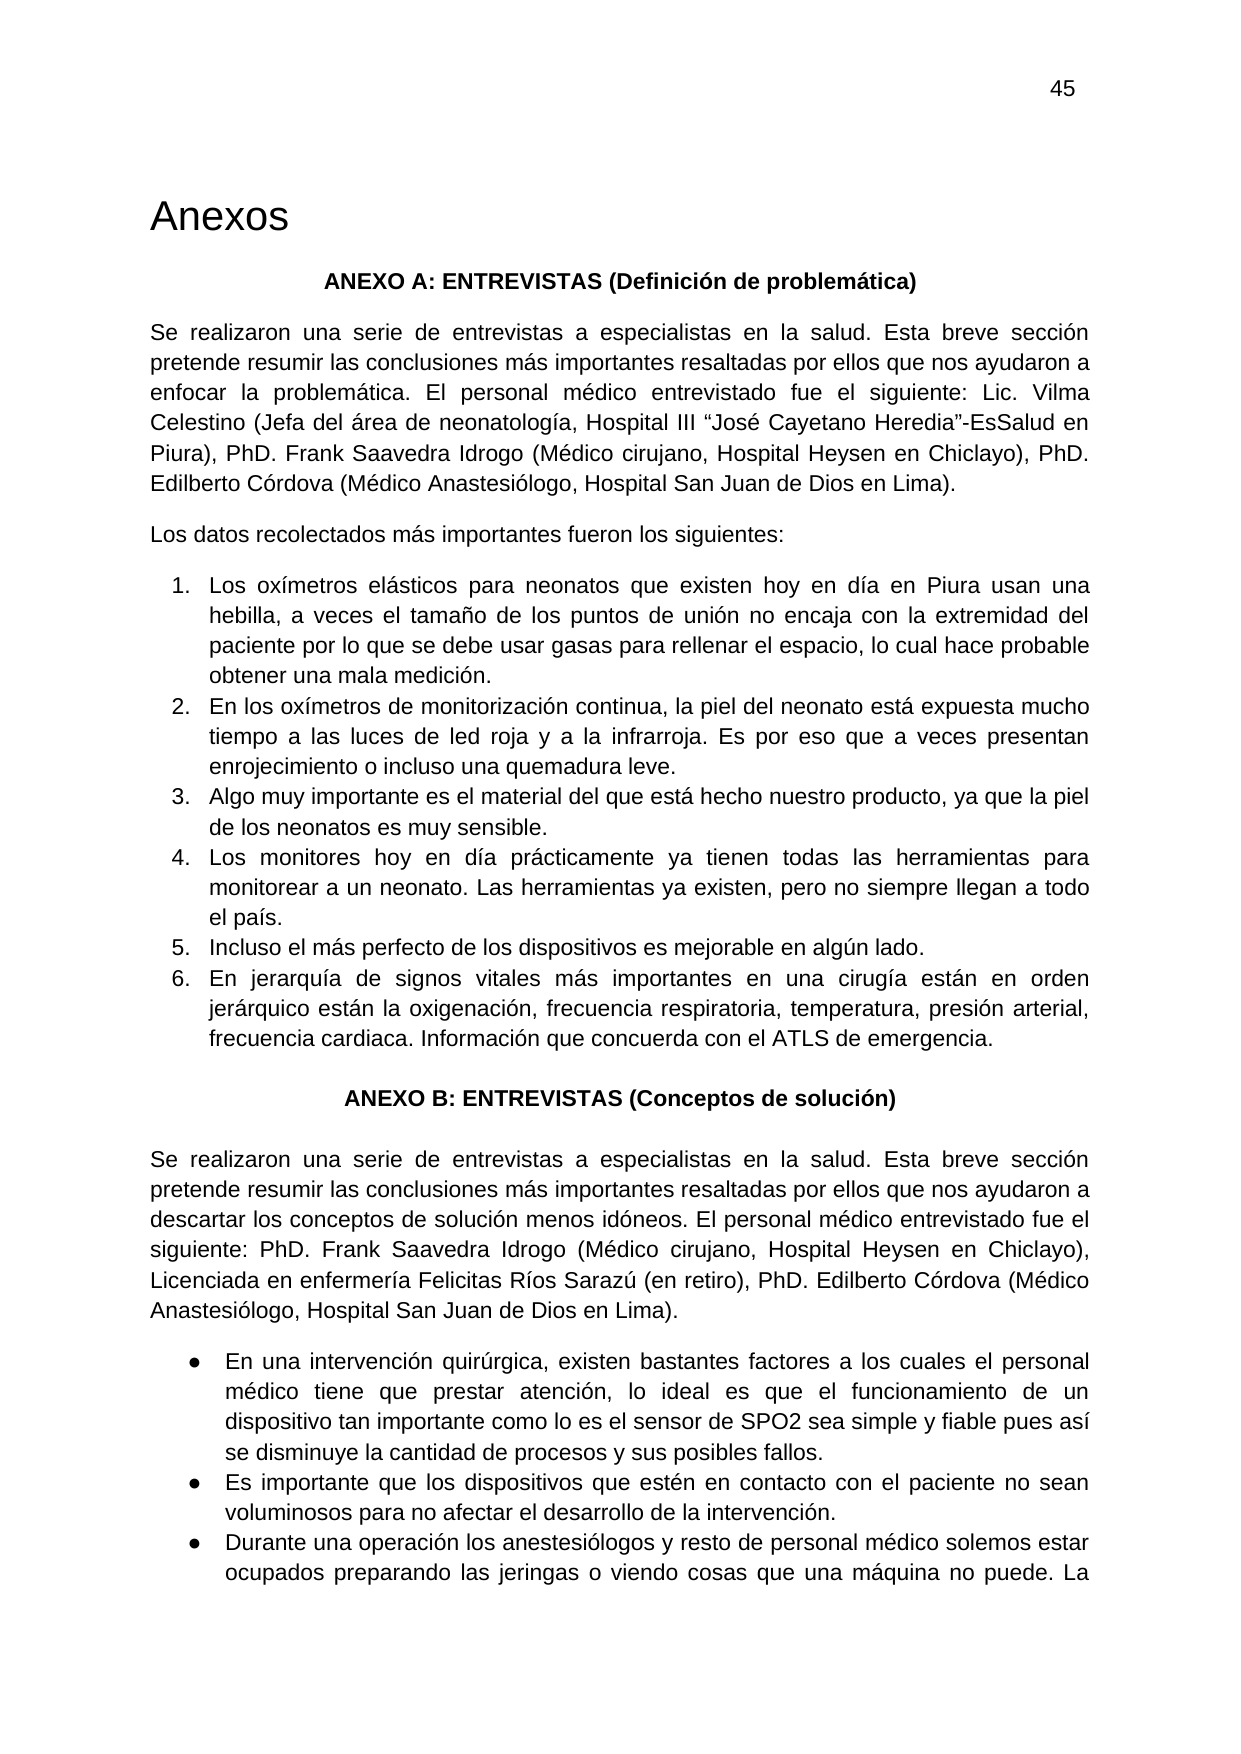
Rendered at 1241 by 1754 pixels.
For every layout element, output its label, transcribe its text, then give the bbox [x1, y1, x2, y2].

subtitle Anexos [150, 192, 1090, 239]
text Se realizaron una serie de entrevistas a especialistas en la salud. Esta breve sección pretende resumir las conclusiones más importantes resaltadas por ellos que nos ayudaron a descartar los conceptos de solución menos idóneos. El personal médico entrevistado fue el siguiente: PhD. Frank Saavedra Idrogo (Médico cirujano, Hospital Heysen en Chiclayo), Licenciada en enfermería Felicitas Ríos Sarazú (en retiro), PhD. Edilberto Córdova (Médico Anastesiólogo, Hospital San Juan de Dios en Lima). [150, 1146, 1090, 1323]
list Los oxímetros elásticos para neonatos que existen hoy en día en Piura usan una hebilla, a veces el tamaño de los puntos de unión no encaja con la extremidad del paciente por lo que se debe usar gasas para rellenar el espacio, lo cual hace probable obtener una mala medición. [171, 572, 1090, 689]
list Algo muy importante es el material del que está hecho nuestro producto, ya que la piel de los neonatos es muy sensible. [171, 783, 1090, 840]
list En jerarquía de signos vitales más importantes en una cirugía están en orden jerárquico están la oxigenación, frecuencia respiratoria, temperatura, presión arterial, frecuencia cardiaca. Información que concuerda con el ATLS de emergencia. [171, 964, 1090, 1051]
list Los monitores hoy en día prácticamente ya tienen todas las herramientas para monitorear a un neonato. Las herramientas ya existen, pero no siempre llegan a todo el país. [171, 844, 1090, 930]
text ANEXO B: ENTREVISTAS (Conceptos de solución) [150, 1085, 1090, 1112]
list En los oxímetros de monitorización continua, la piel del neonato está expuesta mucho tiempo a las luces de led roja y a la infrarroja. Es por eso que a veces presentan enrojecimiento o incluso una quemadura leve. [171, 693, 1090, 779]
text Los datos recolectados más importantes fueron los siguientes: [150, 521, 1090, 547]
list En una intervención quirúrgica, existen bastantes factores a los cuales el personal médico tiene que prestar atención, lo ideal es que el funcionamiento de un dispositivo tan importante como lo es el sensor de SPO2 sea simple y fiable pues así se disminuye la cantidad de procesos y sus posibles fallos. [187, 1348, 1090, 1465]
text ANEXO A: ENTREVISTAS (Definición de problemática) [150, 268, 1090, 294]
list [187, 1529, 1090, 1586]
list Incluso el más perfecto de los dispositivos es mejorable en algún lado. [171, 934, 1090, 961]
list Es importante que los dispositivos que estén en contacto con el paciente no sean voluminosos para no afectar el desarrollo de la intervención. [187, 1469, 1090, 1525]
text Se realizaron una serie de entrevistas a especialistas en la salud. Esta breve sección pretende resumir las conclusiones más importantes resaltadas por ellos que nos ayudaron a enfocar la problemática. El personal médico entrevistado fue el siguiente: Lic. Vilma Celestino (Jefa del área de neonatología, Hospital III “José Cayetano Heredia”-EsSalud en Piura), PhD. Frank Saavedra Idrogo (Médico cirujano, Hospital Heysen en Chiclayo), PhD. Edilberto Córdova (Médico Anastesiólogo, Hospital San Juan de Dios en Lima). [150, 319, 1090, 496]
